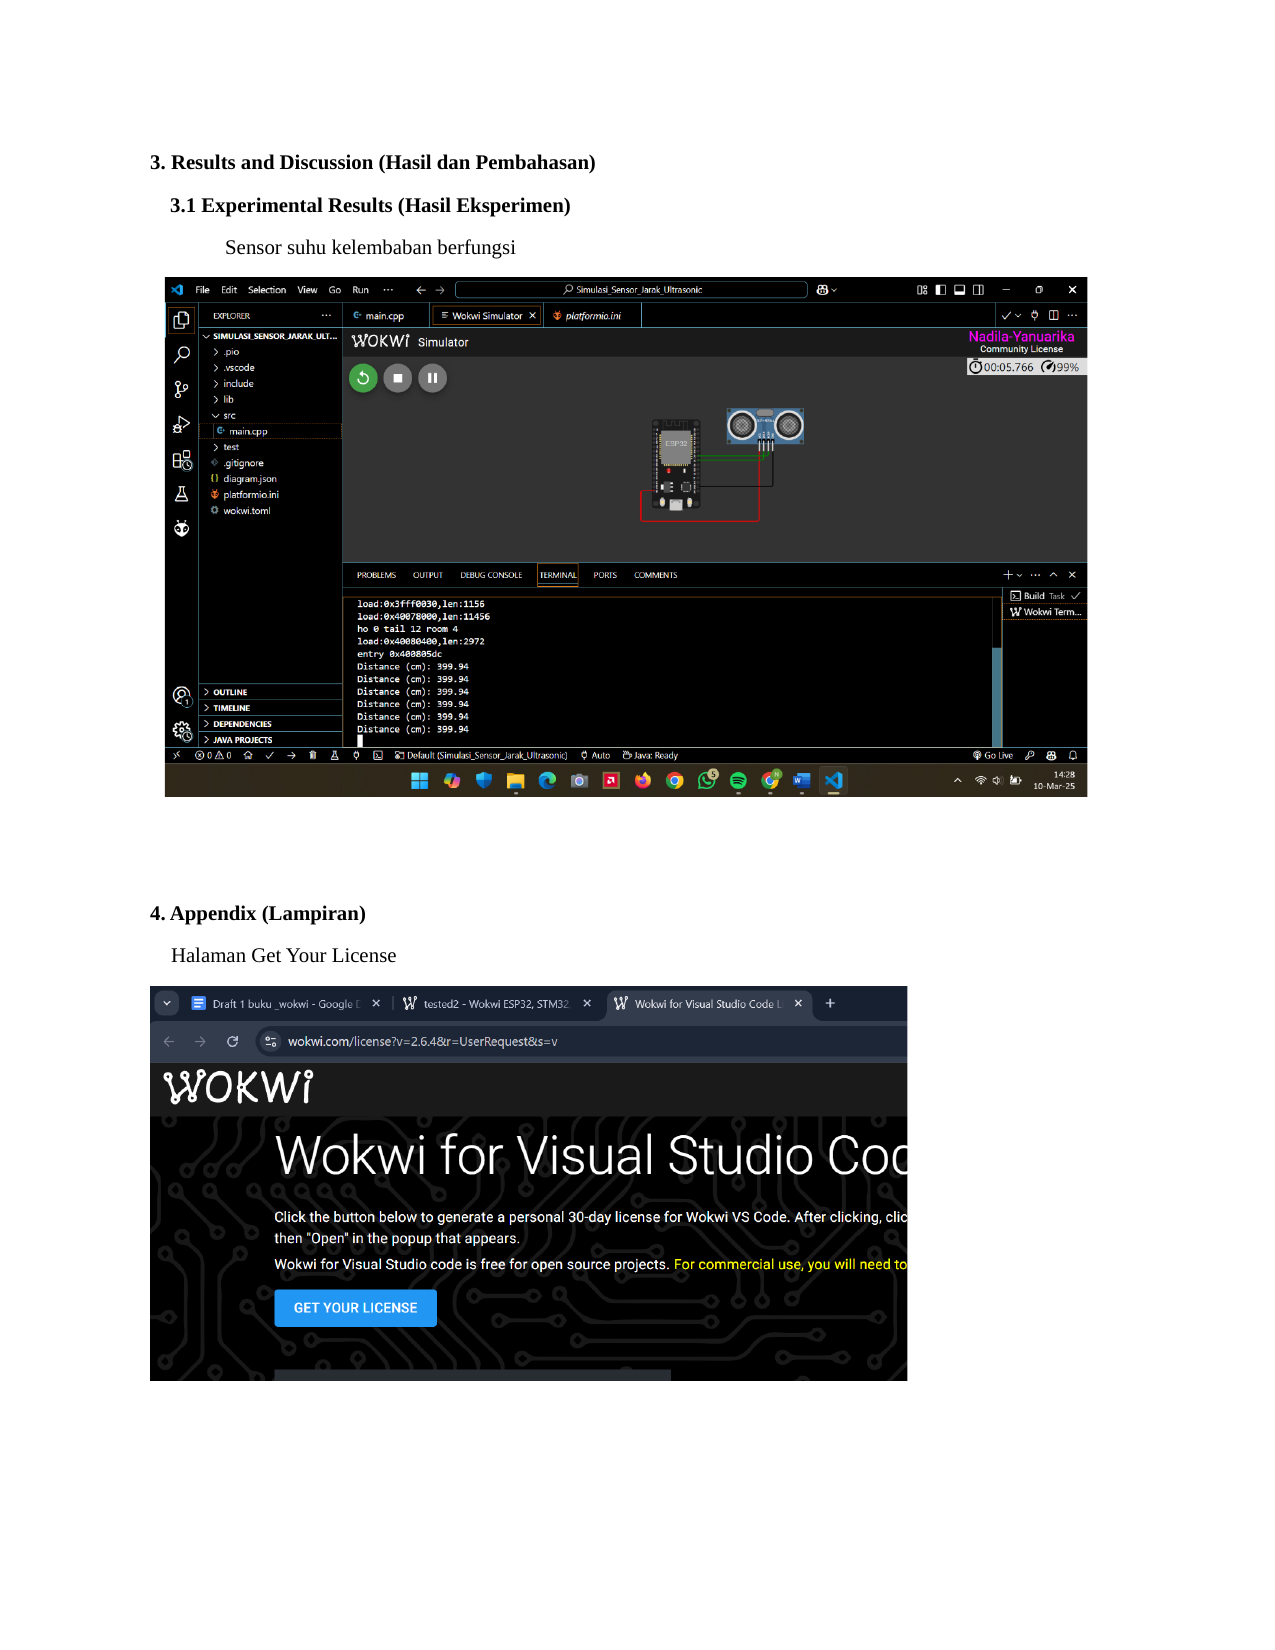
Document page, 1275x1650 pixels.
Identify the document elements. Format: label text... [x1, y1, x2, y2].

text 3. Results and Discussion (Hasil dan Pembahasan) [150, 150, 1125, 174]
picture [150, 986, 908, 1381]
text 4. Appendix (Lampiran) [150, 901, 1125, 925]
text 3.1 Experimental Results (Hasil Eksperimen) [165, 193, 1125, 217]
text Halaman Get Your License [150, 943, 1125, 967]
picture [164, 277, 1088, 797]
text Sensor suhu kelembaban berfungsi [165, 235, 1125, 259]
